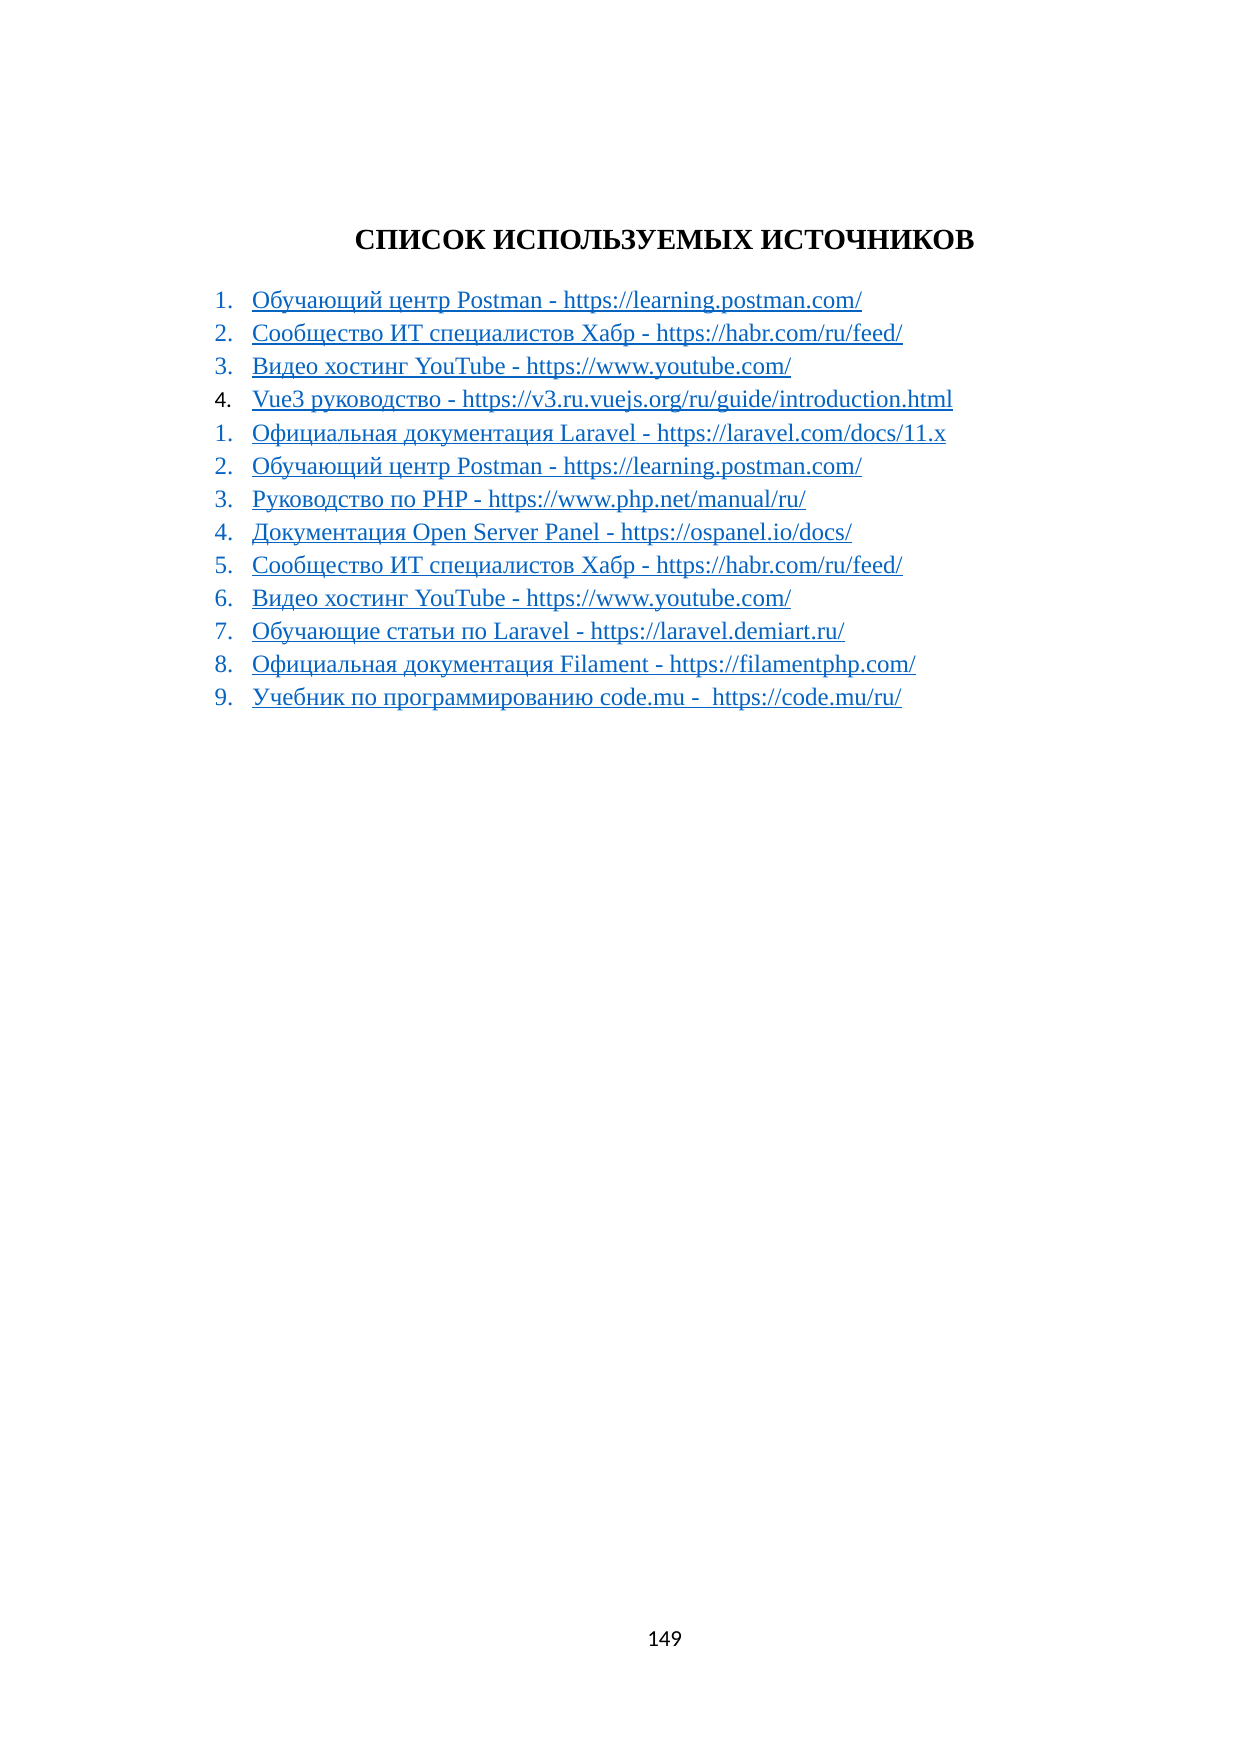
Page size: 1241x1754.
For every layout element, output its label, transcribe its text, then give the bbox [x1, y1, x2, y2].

list Обучающий центр Postman - https://learning.postman.com/ [214, 451, 1152, 479]
list Обучающий центр Postman - https://learning.postman.com/ [214, 285, 1152, 314]
list Обучающие статьи по Laravel - https://laravel.demiart.ru/ [214, 616, 1152, 645]
subtitle СПИСОК ИСПОЛЬЗУЕМЫХ ИСТОЧНИКОВ [177, 222, 1152, 255]
list Сообщество ИТ специалистов Хабр - https://habr.com/ru/feed/ [214, 550, 1152, 579]
list Vue3 руководство - https://v3.ru.vuejs.org/ru/guide/introduction.html [214, 384, 1152, 413]
list Официальная документация Laravel - https://laravel.com/docs/11.x [214, 418, 1152, 447]
list Документация Open Server Panel - https://ospanel.io/docs/ [214, 517, 1152, 546]
list Руководство по PHP - https://www.php.net/manual/ru/ [214, 484, 1152, 513]
list Видео хостинг YouTube - https://www.youtube.com/ [214, 351, 1152, 380]
list Учебник по программированию code.mu - https://code.mu/ru/ [214, 682, 1152, 711]
list Видео хостинг YouTube - https://www.youtube.com/ [214, 583, 1152, 612]
list Сообщество ИТ специалистов Хабр - https://habr.com/ru/feed/ [214, 318, 1152, 347]
list Официальная документация Filament - https://filamentphp.com/ [214, 649, 1152, 678]
